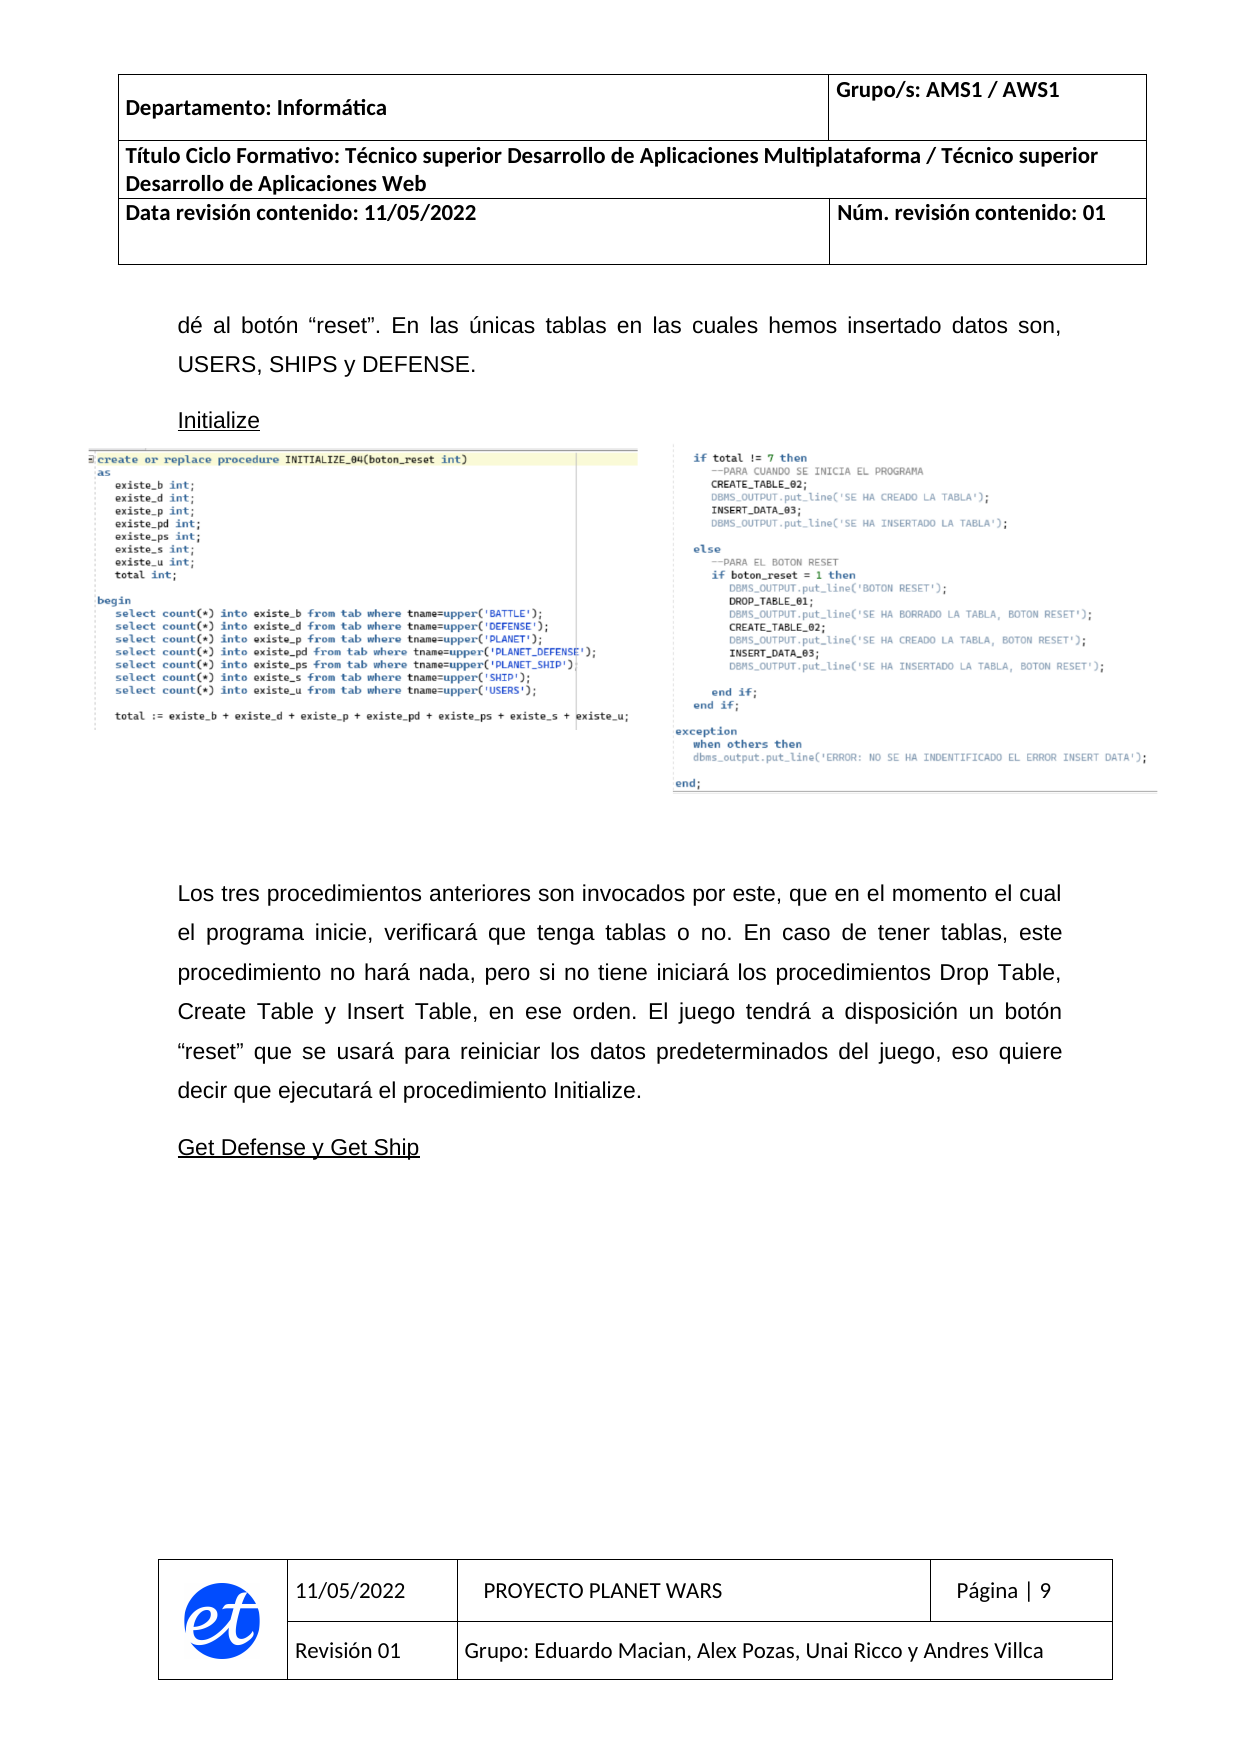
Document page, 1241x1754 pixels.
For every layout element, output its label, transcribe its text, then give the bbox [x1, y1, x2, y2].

text Los tres procedimientos anteriores son invocados por este, que en el momento el cual el programa inicie, verificará que tenga tablas o no. En caso de tener tablas, este procedimiento no hará nada, pero si no tiene iniciará los procedimientos Drop Table, Create Table y Insert Table, en ese orden. El juego tendrá a disposición un botón “reset” que se usará para reiniciar los datos predeterminados del juego, eso quiere decir que ejecutará el procedimiento Initialize. [177, 880, 1063, 1104]
picture [672, 443, 1158, 794]
picture [184, 1583, 260, 1659]
text Get Defense y Get Ship [177, 1133, 1063, 1160]
picture [88, 448, 638, 730]
text Initialize [177, 407, 1063, 434]
